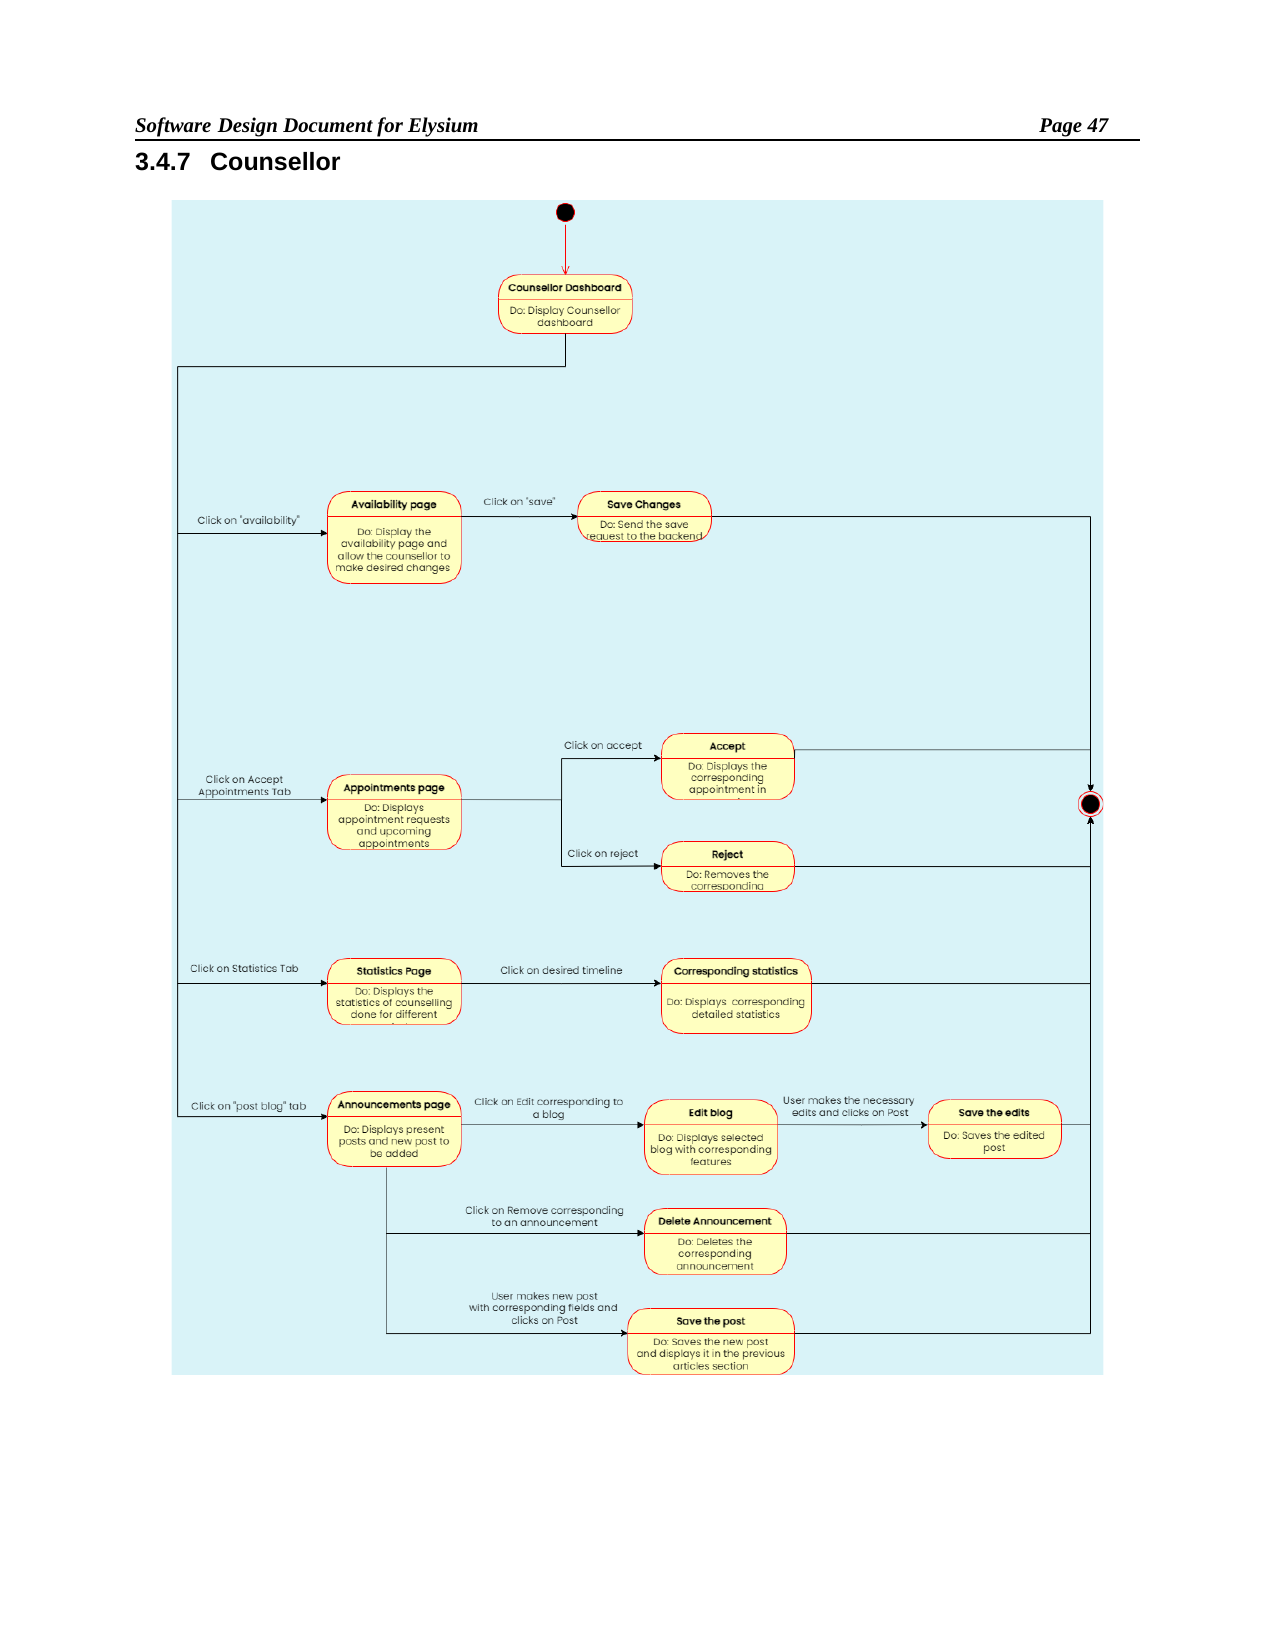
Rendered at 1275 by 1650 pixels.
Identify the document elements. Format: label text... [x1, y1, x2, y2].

picture [171, 200, 1104, 1375]
list Counsellor [135, 150, 1140, 175]
